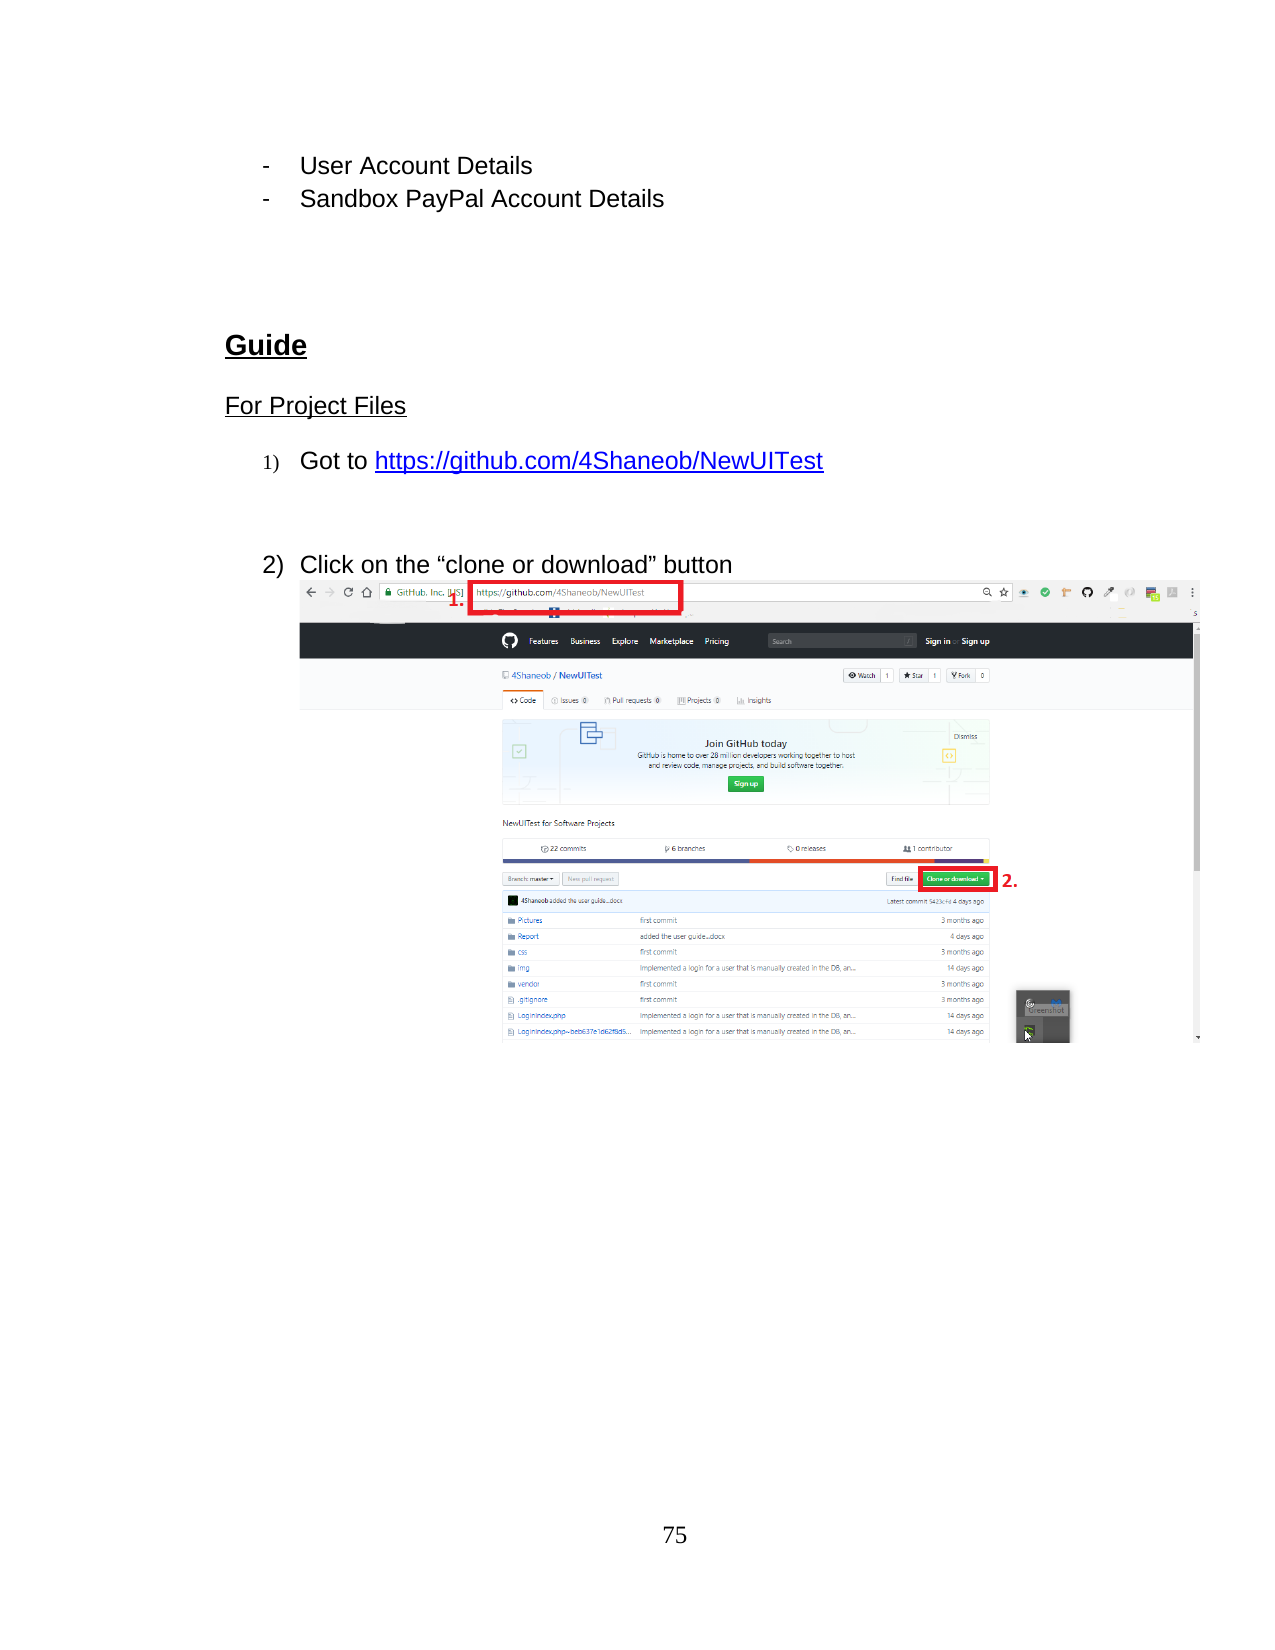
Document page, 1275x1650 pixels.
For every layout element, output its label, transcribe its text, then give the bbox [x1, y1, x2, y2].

picture [299, 580, 1200, 1043]
list Sandbox PayPal Account Details [262, 183, 1125, 213]
list User Account Details [262, 150, 1125, 181]
text For Project Files [224, 391, 1125, 419]
text Guide [224, 328, 1125, 361]
list Got to https://github.com/4Shaneob/NewUITest [262, 446, 1125, 475]
